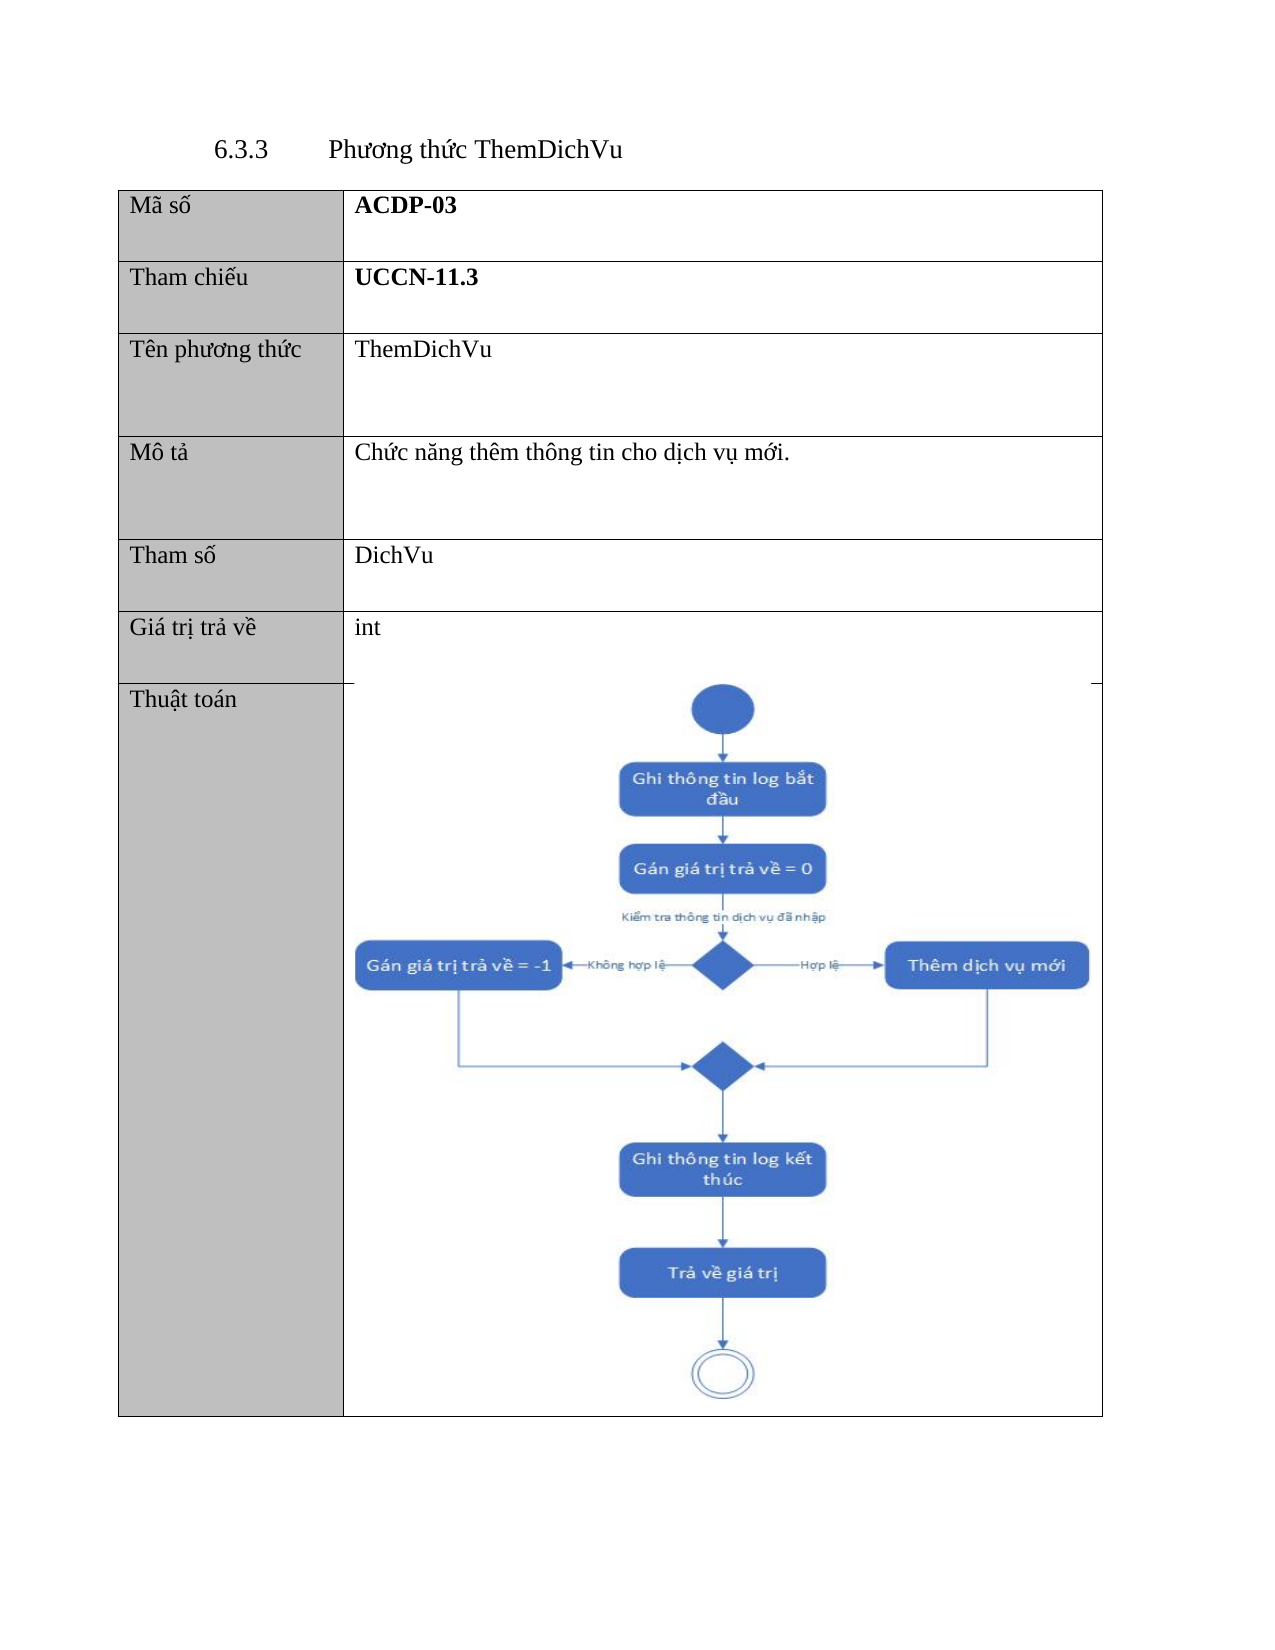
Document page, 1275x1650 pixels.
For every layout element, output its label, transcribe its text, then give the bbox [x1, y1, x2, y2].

list Phương thức ThemDichVu [268, 133, 1137, 164]
table_cell Giá trị trả về [119, 612, 343, 683]
table_cell Thuật toán [119, 684, 343, 1416]
table_cell Tham chiếu [119, 262, 343, 333]
table_cell Tên phương thức [119, 334, 343, 436]
table_cell Mô tả [119, 437, 343, 539]
table_cell int [344, 612, 1102, 683]
table_cell DichVu [344, 540, 1102, 611]
table_header ACDP-03 [344, 191, 1102, 261]
picture [354, 683, 1092, 1400]
table_header Mã số [119, 191, 343, 261]
table_cell UCCN-11.3 [344, 262, 1102, 333]
table_cell [344, 684, 1102, 1416]
table_cell Chức năng thêm thông tin cho dịch vụ mới. [344, 437, 1102, 539]
table_cell Tham số [119, 540, 343, 611]
table_cell ThemDichVu [344, 334, 1102, 436]
